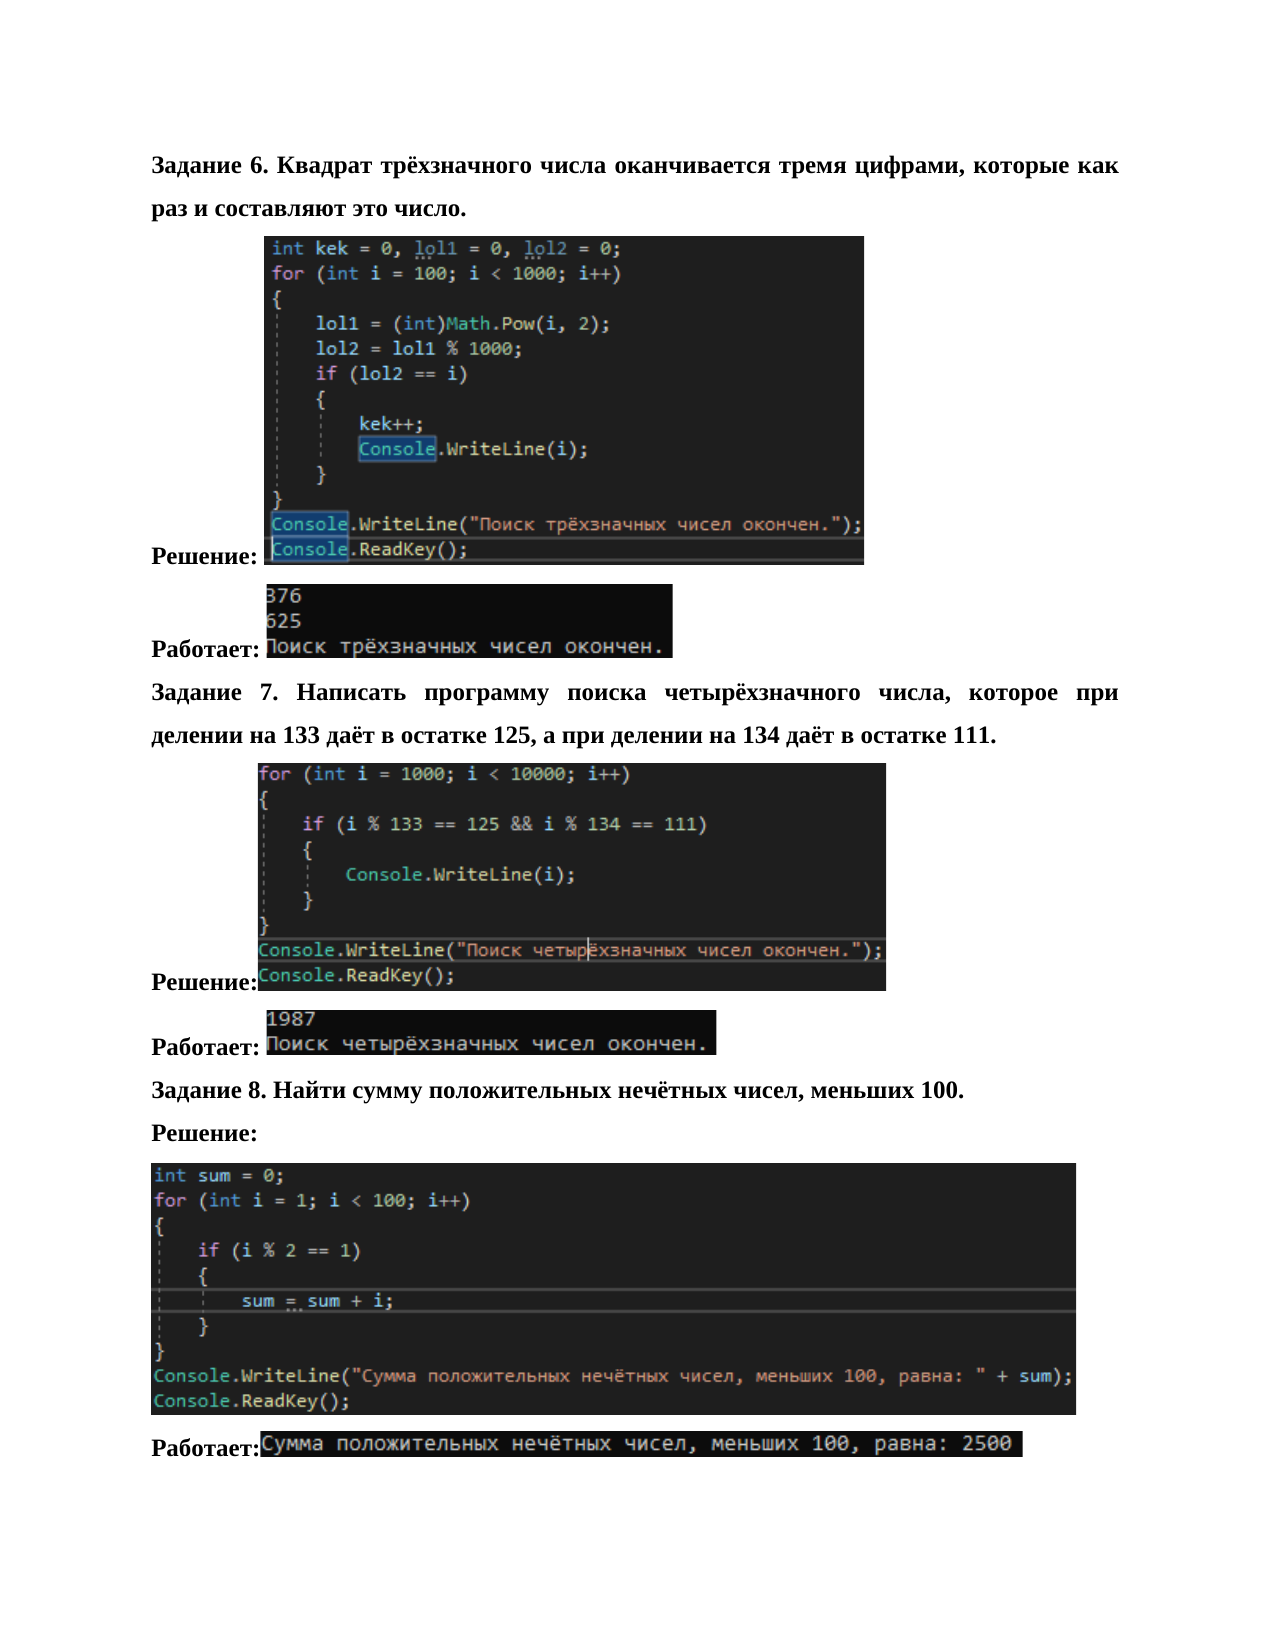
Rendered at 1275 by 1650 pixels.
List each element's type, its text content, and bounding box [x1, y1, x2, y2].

picture [266, 1010, 717, 1055]
picture [264, 236, 865, 565]
text Задание 7. Написать программу поиска четырёхзначного числа, которое при делении на 133 даёт в остатке 125, а при делении на 134 даёт в остатке 111. [151, 677, 1120, 749]
text Задание 8. Найти сумму положительных нечётных чисел, меньших 100. [151, 1075, 1120, 1103]
text Задание 6. Квадрат трёхзначного числа оканчивается тремя цифрами, которые как раз и составляют это число. [151, 150, 1120, 222]
picture [260, 1431, 1023, 1457]
picture [266, 584, 673, 658]
picture [151, 1163, 1077, 1415]
picture [257, 763, 887, 991]
